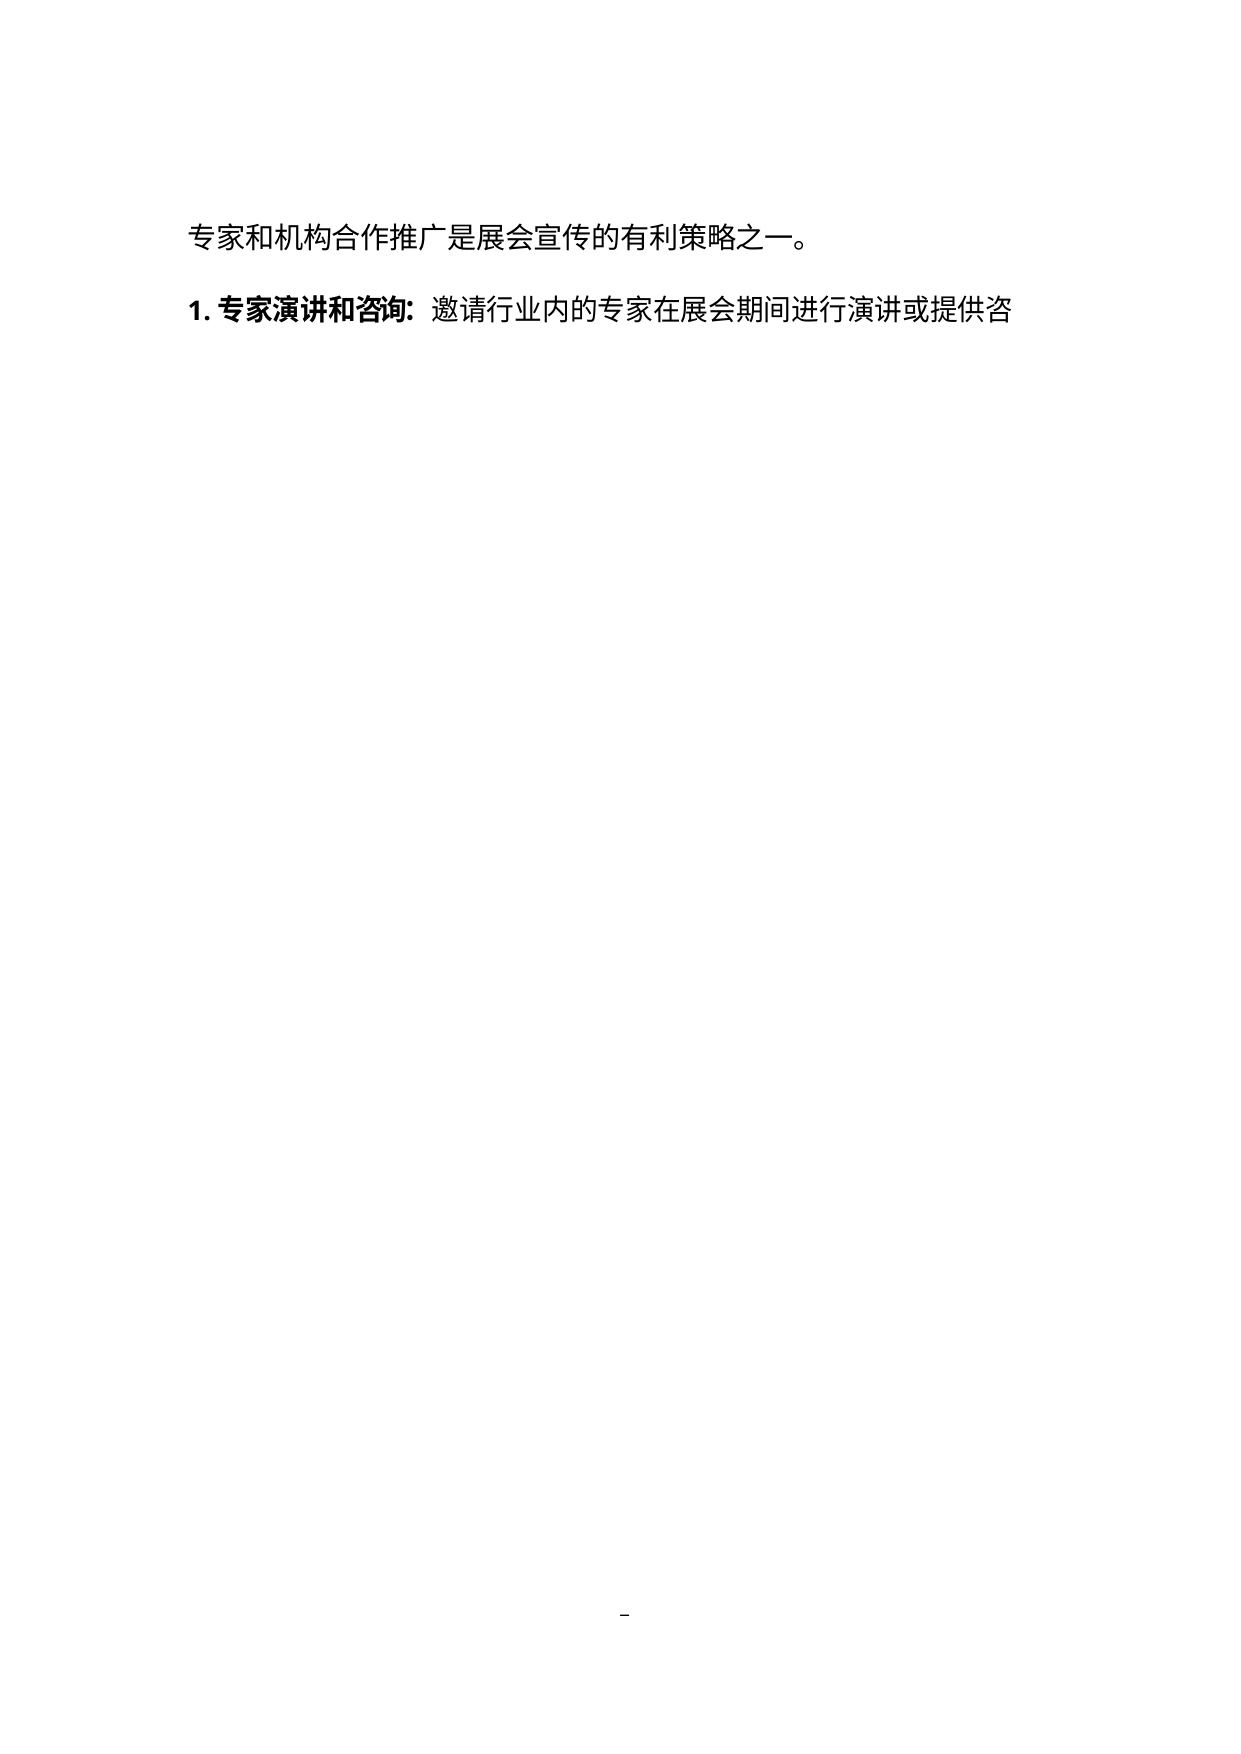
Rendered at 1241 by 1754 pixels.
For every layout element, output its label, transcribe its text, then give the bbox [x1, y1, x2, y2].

list 专家演讲和咨询：邀请行业内的专家在展会期间进行演讲或提供咨 [187, 287, 1176, 329]
text 专家和机构合作推广是展会宣传的有利策略之一。 [187, 215, 1176, 257]
